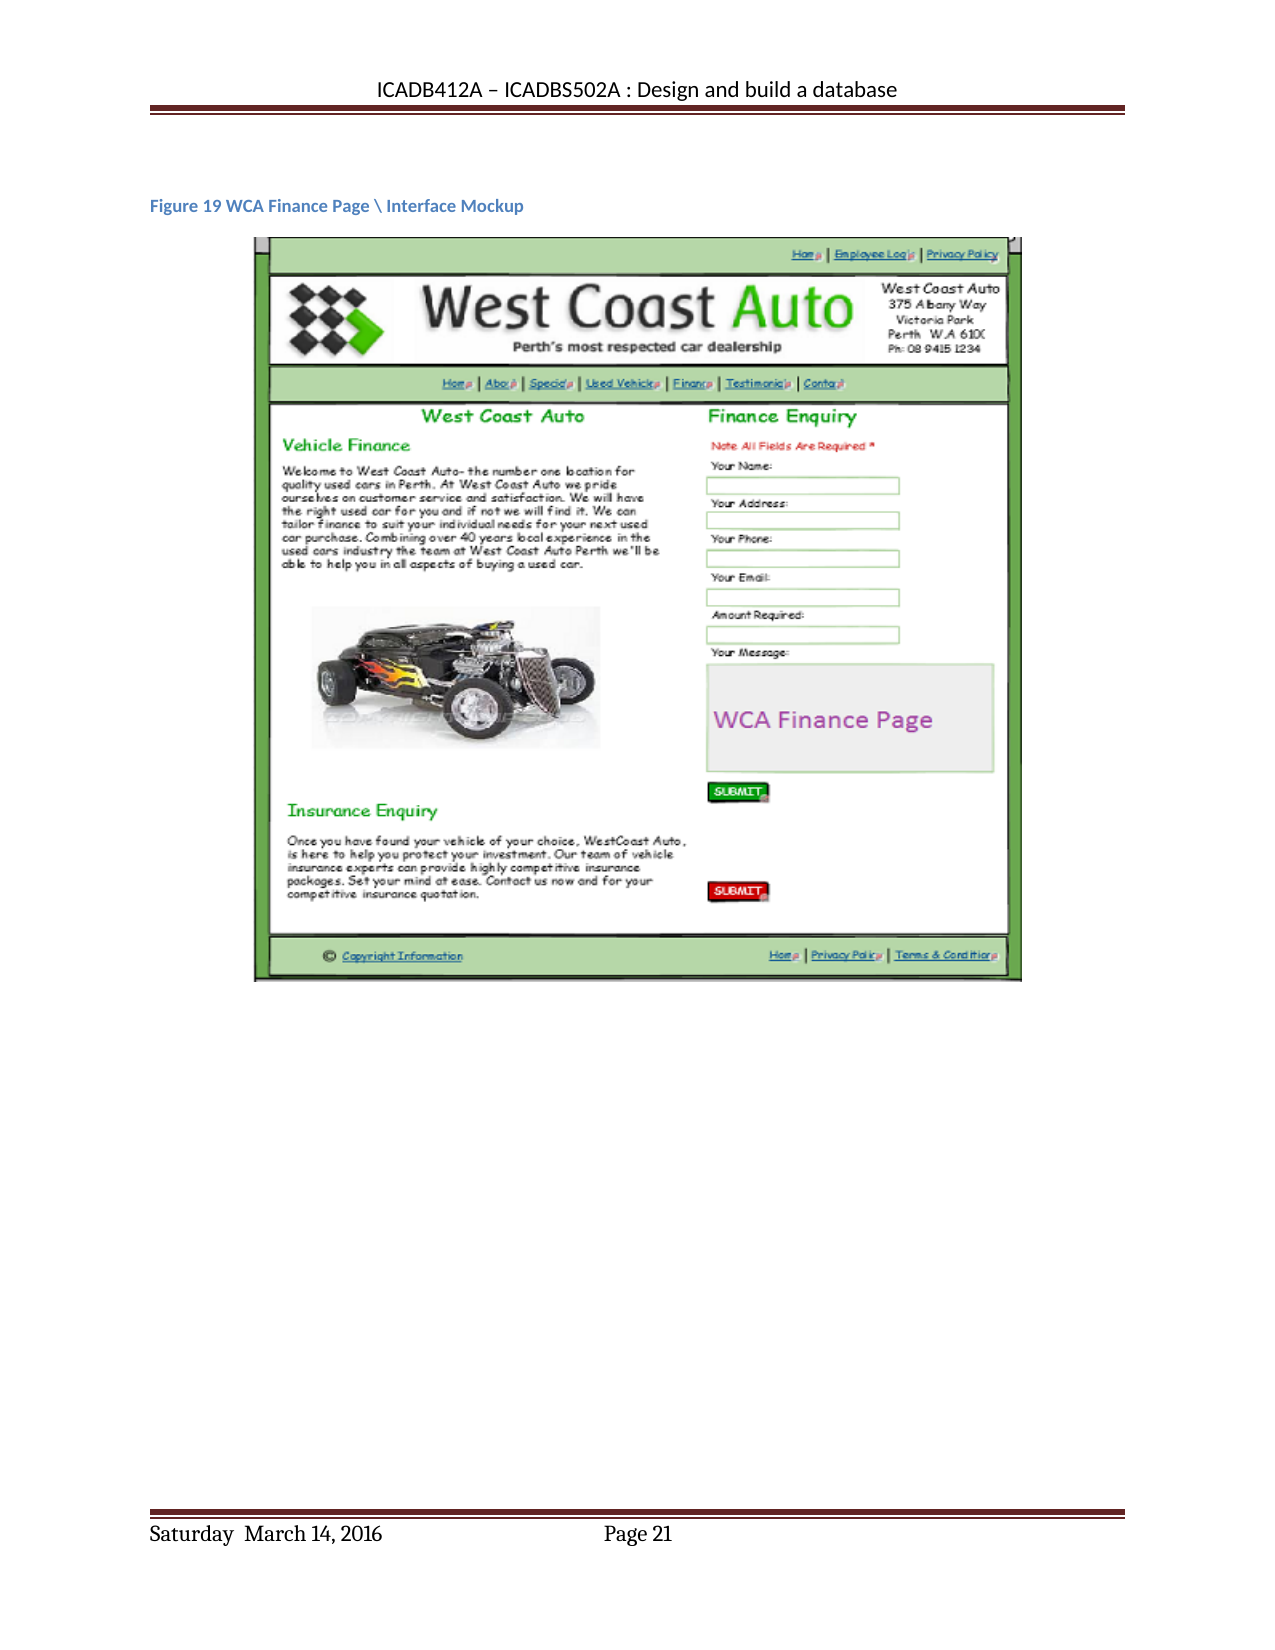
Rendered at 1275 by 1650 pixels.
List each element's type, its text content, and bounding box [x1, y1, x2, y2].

picture [253, 237, 1022, 982]
